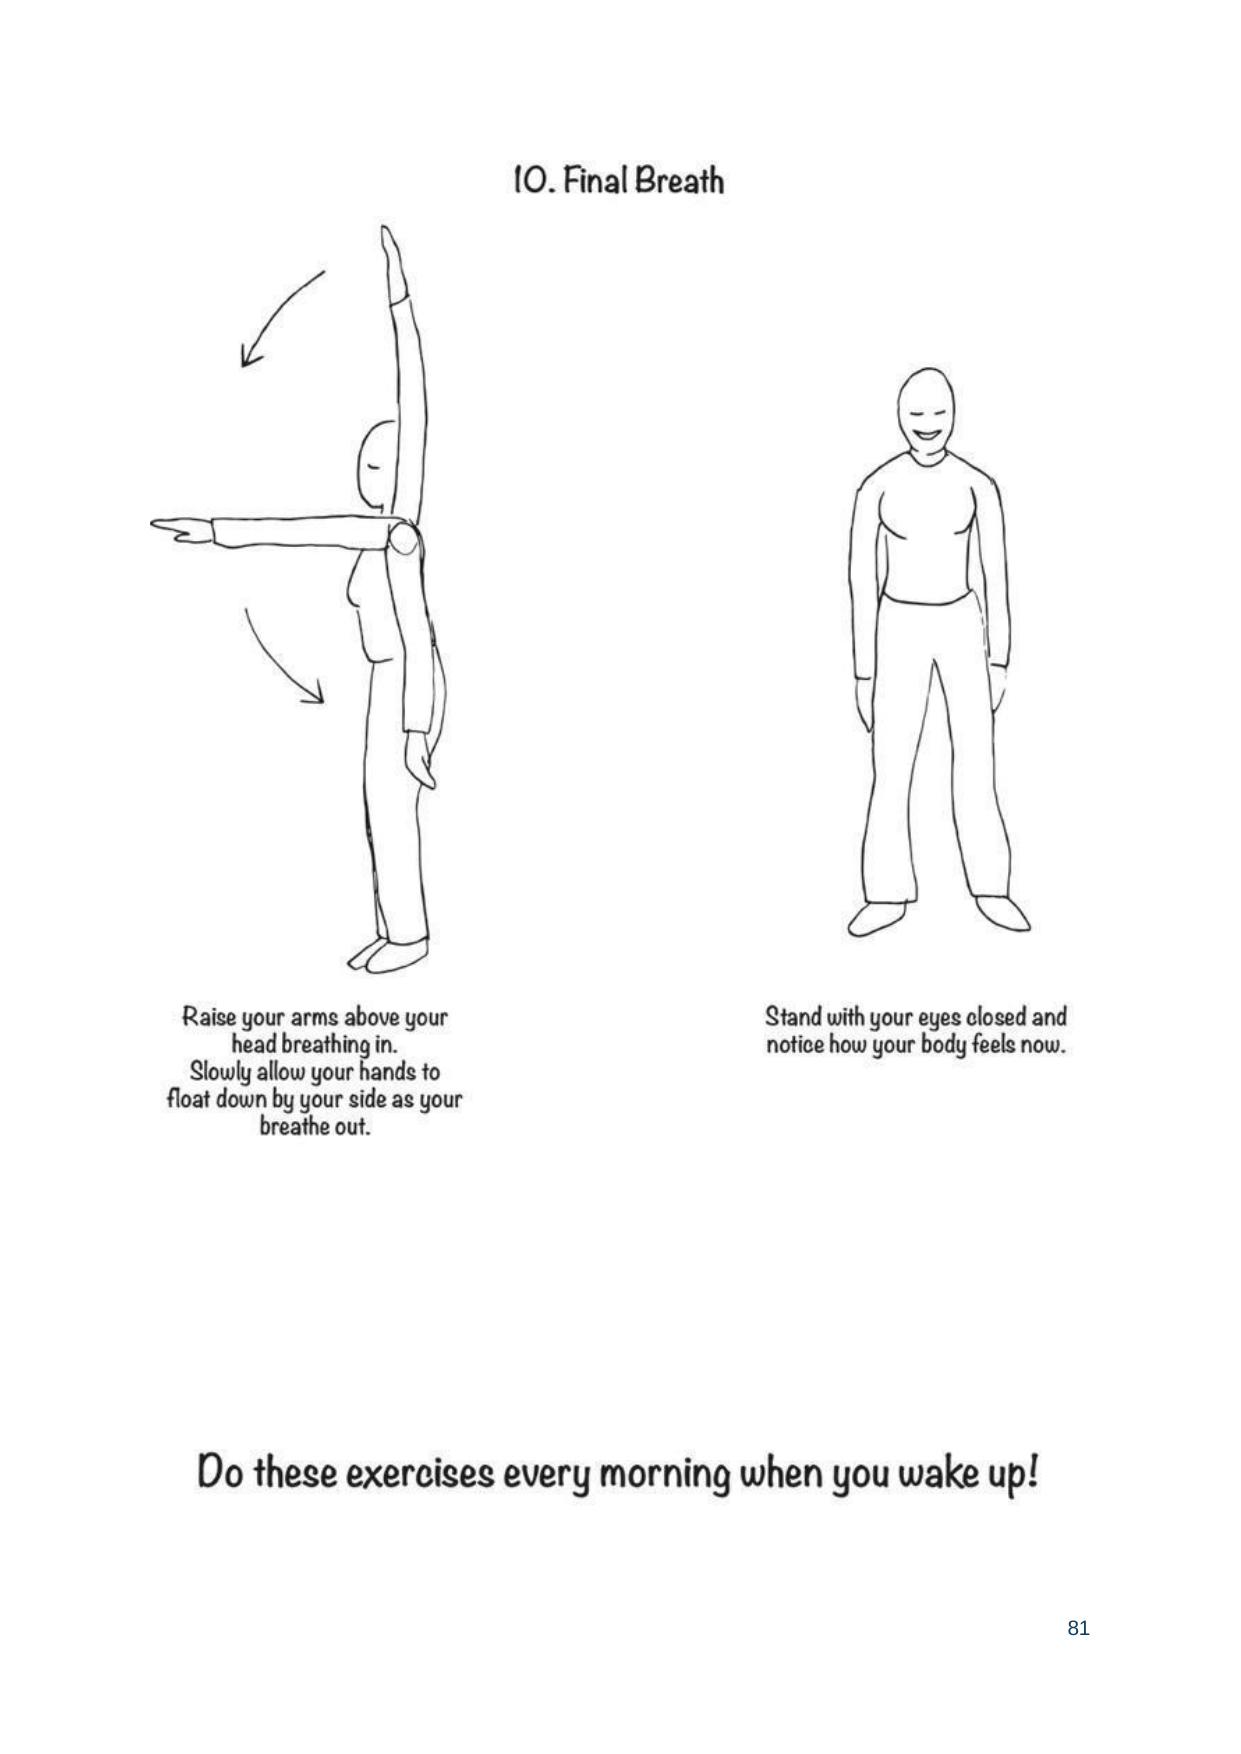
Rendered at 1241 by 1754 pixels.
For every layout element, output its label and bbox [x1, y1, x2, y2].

picture [150, 150, 1074, 1587]
